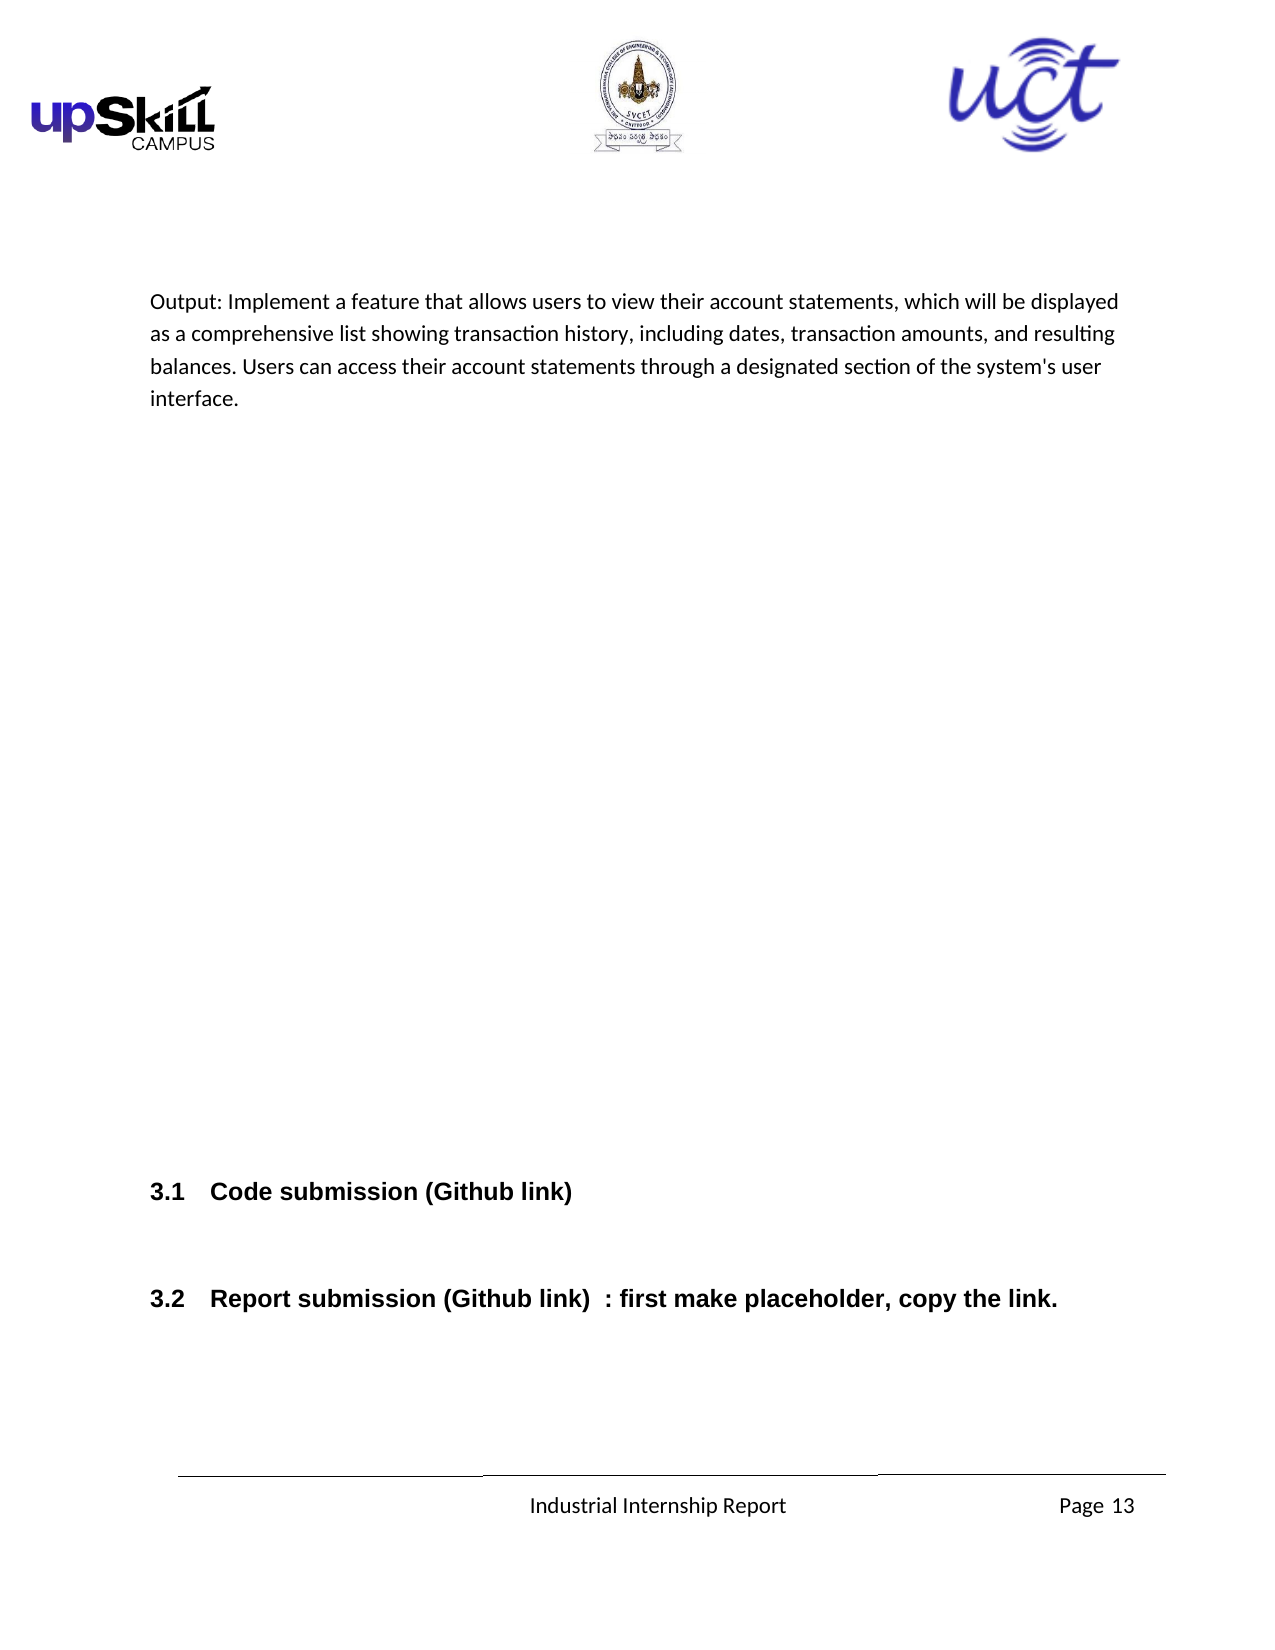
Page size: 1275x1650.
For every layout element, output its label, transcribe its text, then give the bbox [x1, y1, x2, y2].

picture [568, 32, 707, 154]
picture [946, 28, 1125, 154]
picture [0, 73, 246, 154]
text Output: Implement a feature that allows users to view their account statements, which will be displayed as a comprehensive list showing transaction history, including dates, transaction amounts, and resulting balances. Users can access their account statements through a designated section of the system's user interface. [150, 287, 1134, 412]
subtitle Report submission (Github link) : first make placeholder, copy the link. [150, 1288, 1134, 1313]
subtitle Code submission (Github link) [150, 1181, 1134, 1206]
